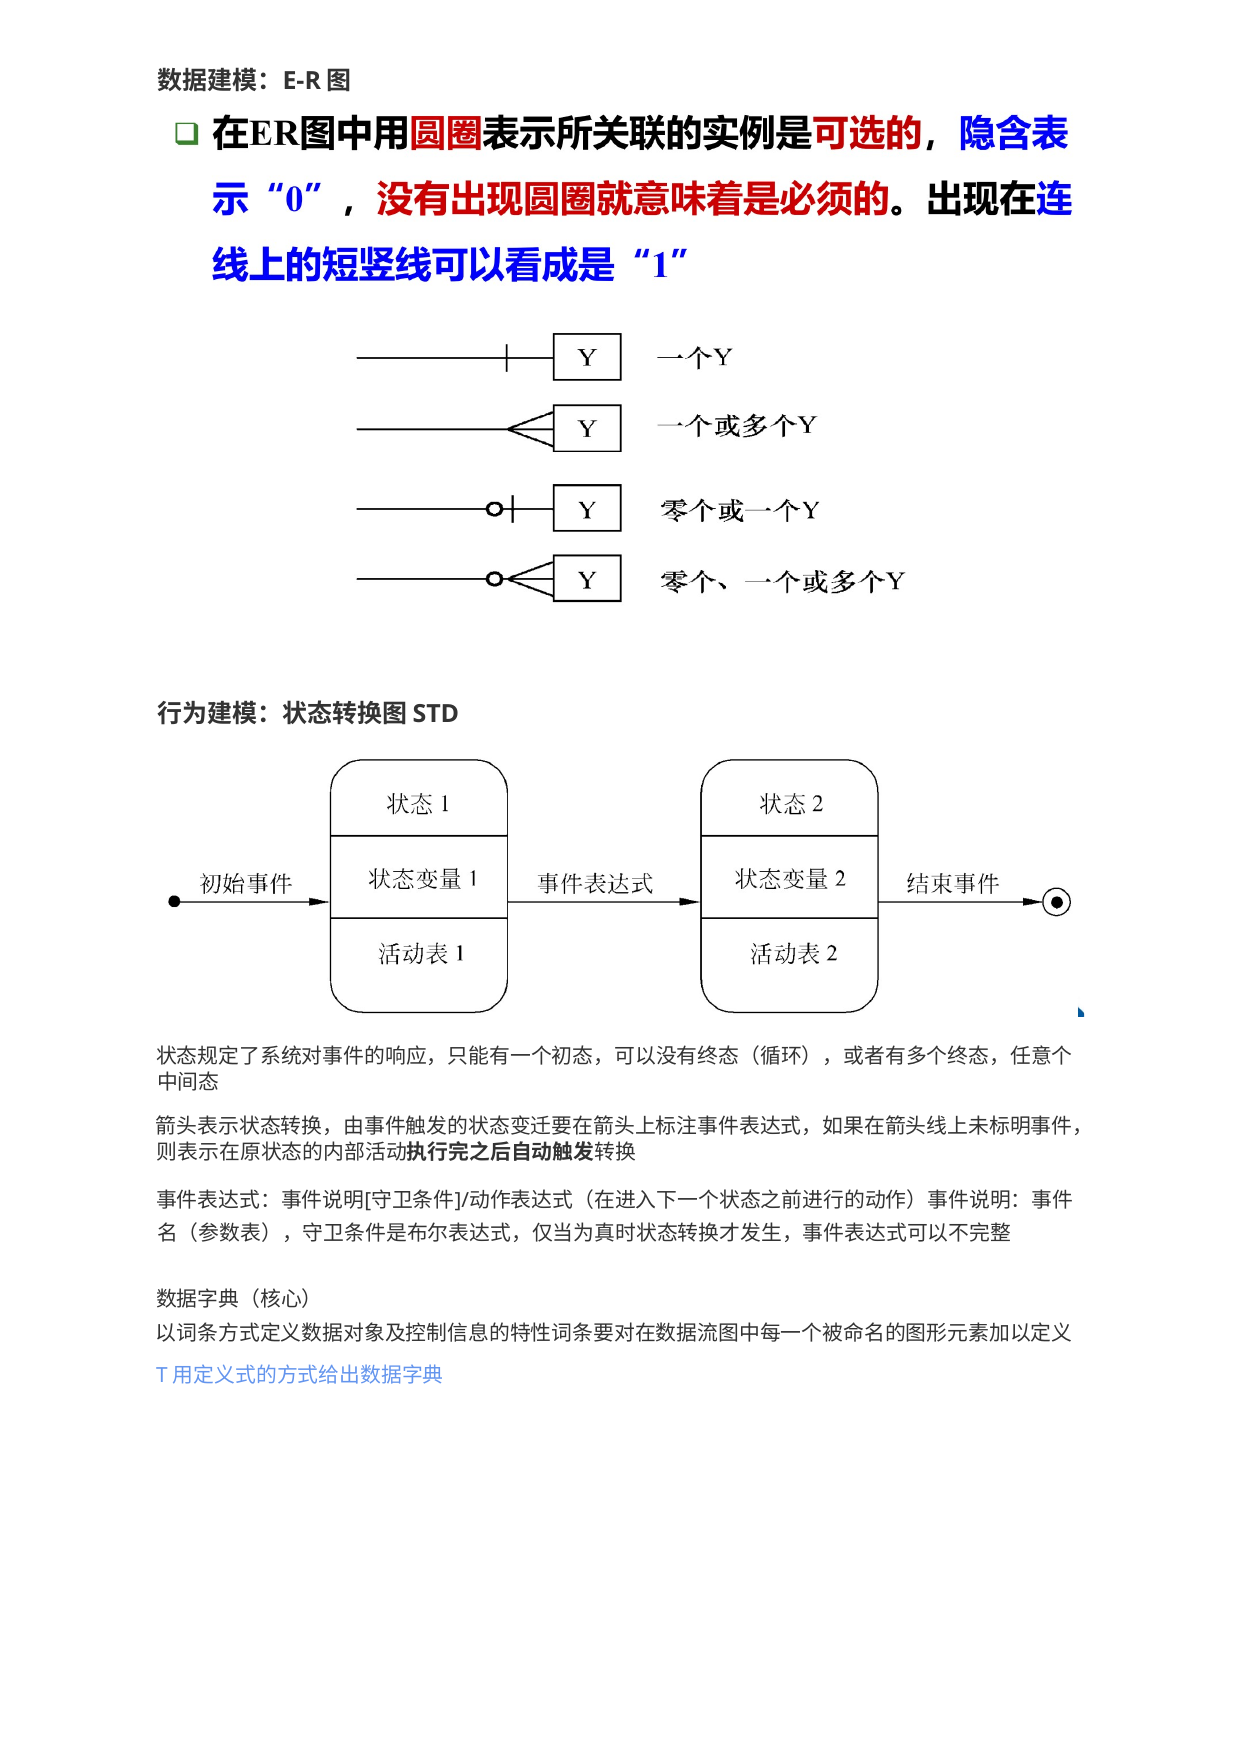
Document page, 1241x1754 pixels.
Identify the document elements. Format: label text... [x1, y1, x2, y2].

text 以词条方式定义数据对象及控制信息的特性词条要对在数据流图中每一个被命名的图形元素加以定义 [156, 1316, 1085, 1346]
subtitle 行为建模：状态转换图STD [157, 694, 1085, 730]
text T 用定义式的方式给出数据字典 [156, 1358, 1085, 1388]
picture [157, 736, 1085, 1017]
text 事件表达式：事件说明[守卫条件]/动作表达式（在进入下一个状态之前进行的动作）事件说明：事件名（参数表），守卫条件是布尔表达式，仅当为真时状态转换才发生，事件表达式可以不完整 [156, 1183, 1085, 1247]
text 状态规定了系统对事件的响应，只能有一个初态，可以没有终态（循环），或者有多个终态，任意个中间态 [156, 1041, 1085, 1096]
text 箭头表示状态转换，由事件触发的状态变迁要在箭头上标注事件表达式，如果在箭头线上未标明事件，则表示在原状态的内部活动执行完之后自动触发转换 [156, 1111, 1085, 1166]
text 数据字典（核心） [156, 1282, 1085, 1312]
picture [157, 102, 1085, 616]
subtitle 数据建模：E-R图 [157, 60, 1085, 97]
